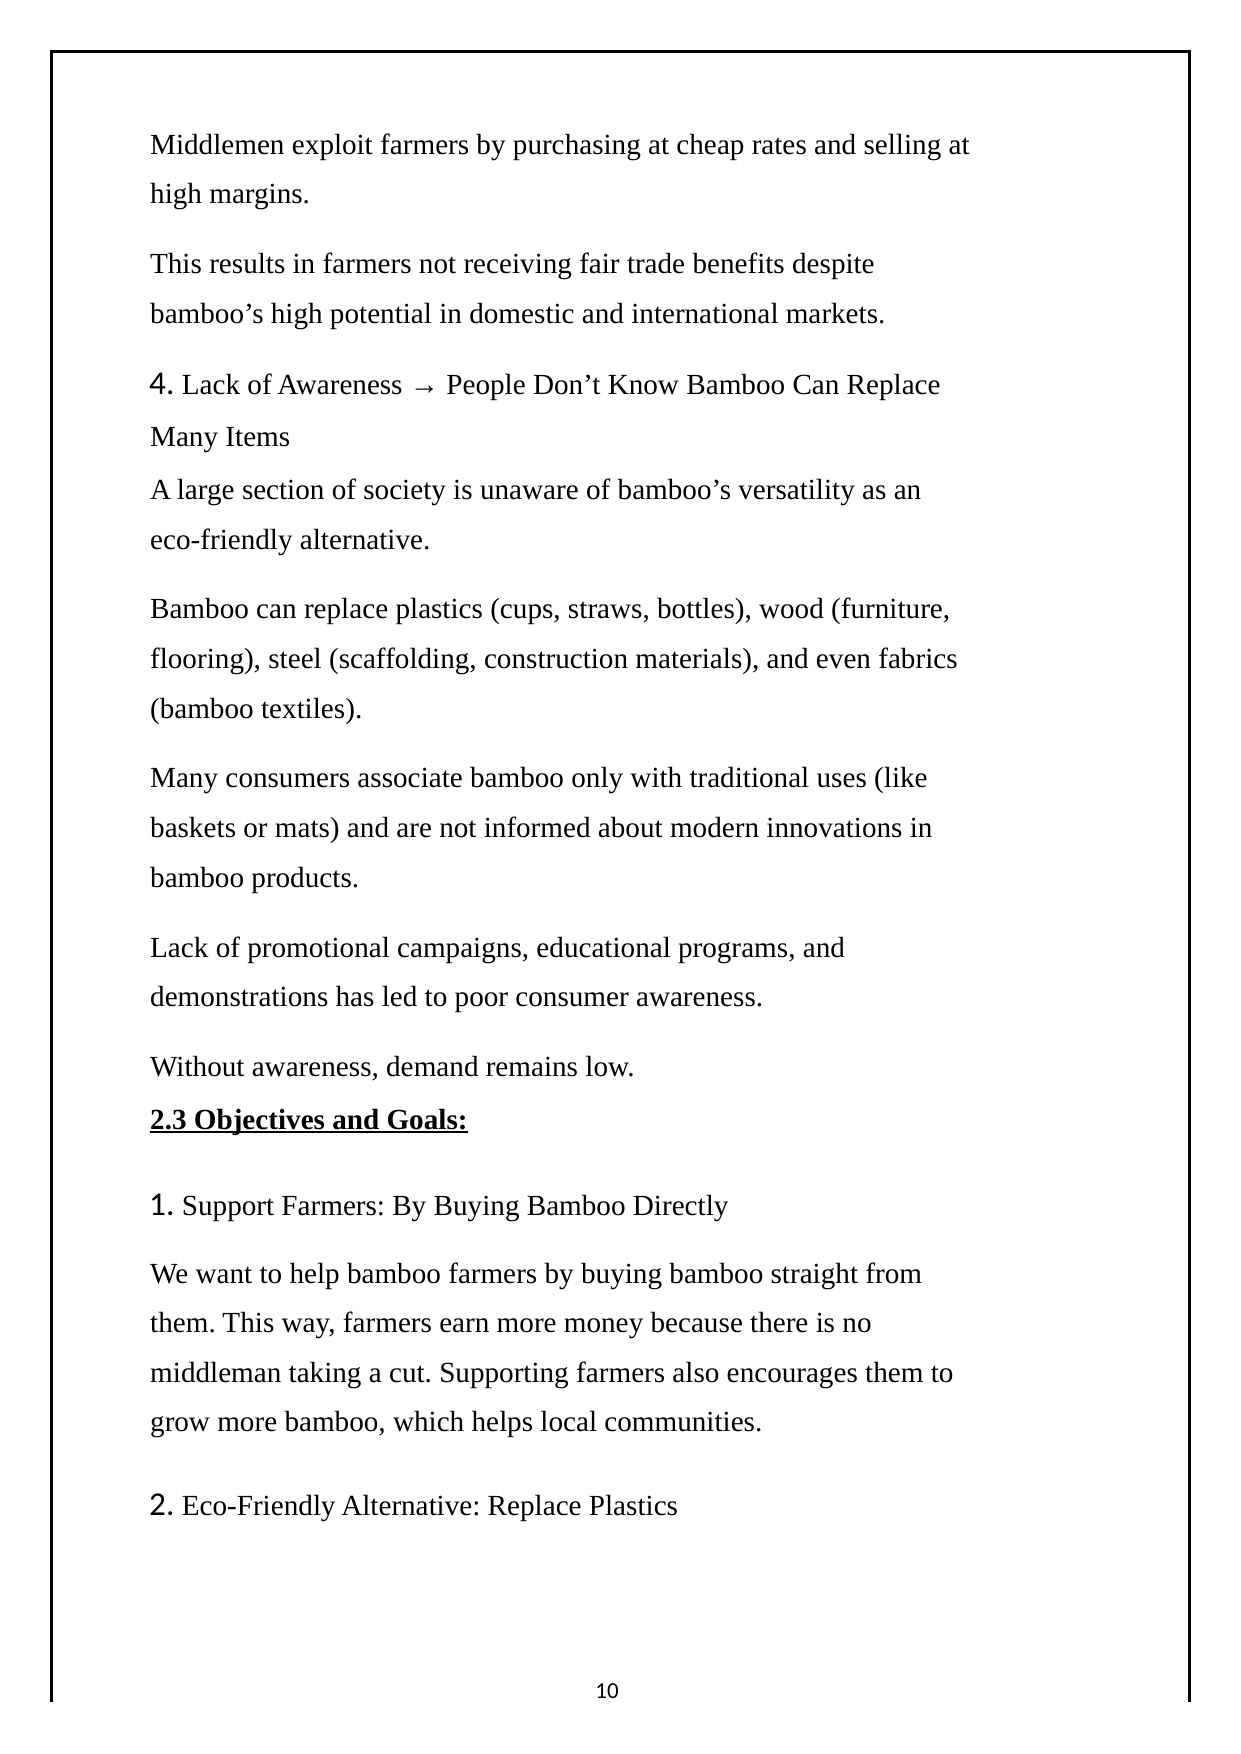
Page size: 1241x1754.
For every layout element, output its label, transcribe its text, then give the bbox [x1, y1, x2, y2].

text Middlemen exploit farmers by purchasing at cheap rates and selling at high margins. [150, 127, 978, 210]
text 2.3 Objectives and Goals: [150, 1102, 1064, 1136]
text Many consumers associate bamboo only with traditional uses (like baskets or mats) and are not informed about modern innovations in bamboo products. [150, 761, 978, 893]
text Lack of promotional campaigns, educational programs, and demonstrations has led to poor consumer awareness. [150, 930, 978, 1013]
text Bamboo can replace plastics (cups, straws, bottles), wood (furniture, flooring), steel (scaffolding, construction materials), and even fabrics (bamboo textiles). [150, 592, 978, 724]
text Many Items [150, 419, 978, 453]
list Eco-Friendly Alternative: Replace Plastics [149, 1483, 978, 1524]
list Support Farmers: By Buying Bamboo Directly [149, 1182, 978, 1223]
text This results in farmers not receiving fair trade benefits despite bamboo’s high potential in domestic and international markets. [150, 246, 978, 329]
text We want to help bamboo farmers by buying bamboo straight from them. This way, farmers earn more money because there is no middleman taking a cut. Supporting farmers also encourages them to grow more bamboo, which helps local communities. [150, 1256, 978, 1438]
list Lack of Awareness → People Don’t Know Bamboo Can Replace [149, 362, 978, 403]
text Without awareness, demand remains low. [150, 1049, 978, 1083]
text A large section of society is unaware of bamboo’s versatility as an eco-friendly alternative. [150, 472, 978, 555]
